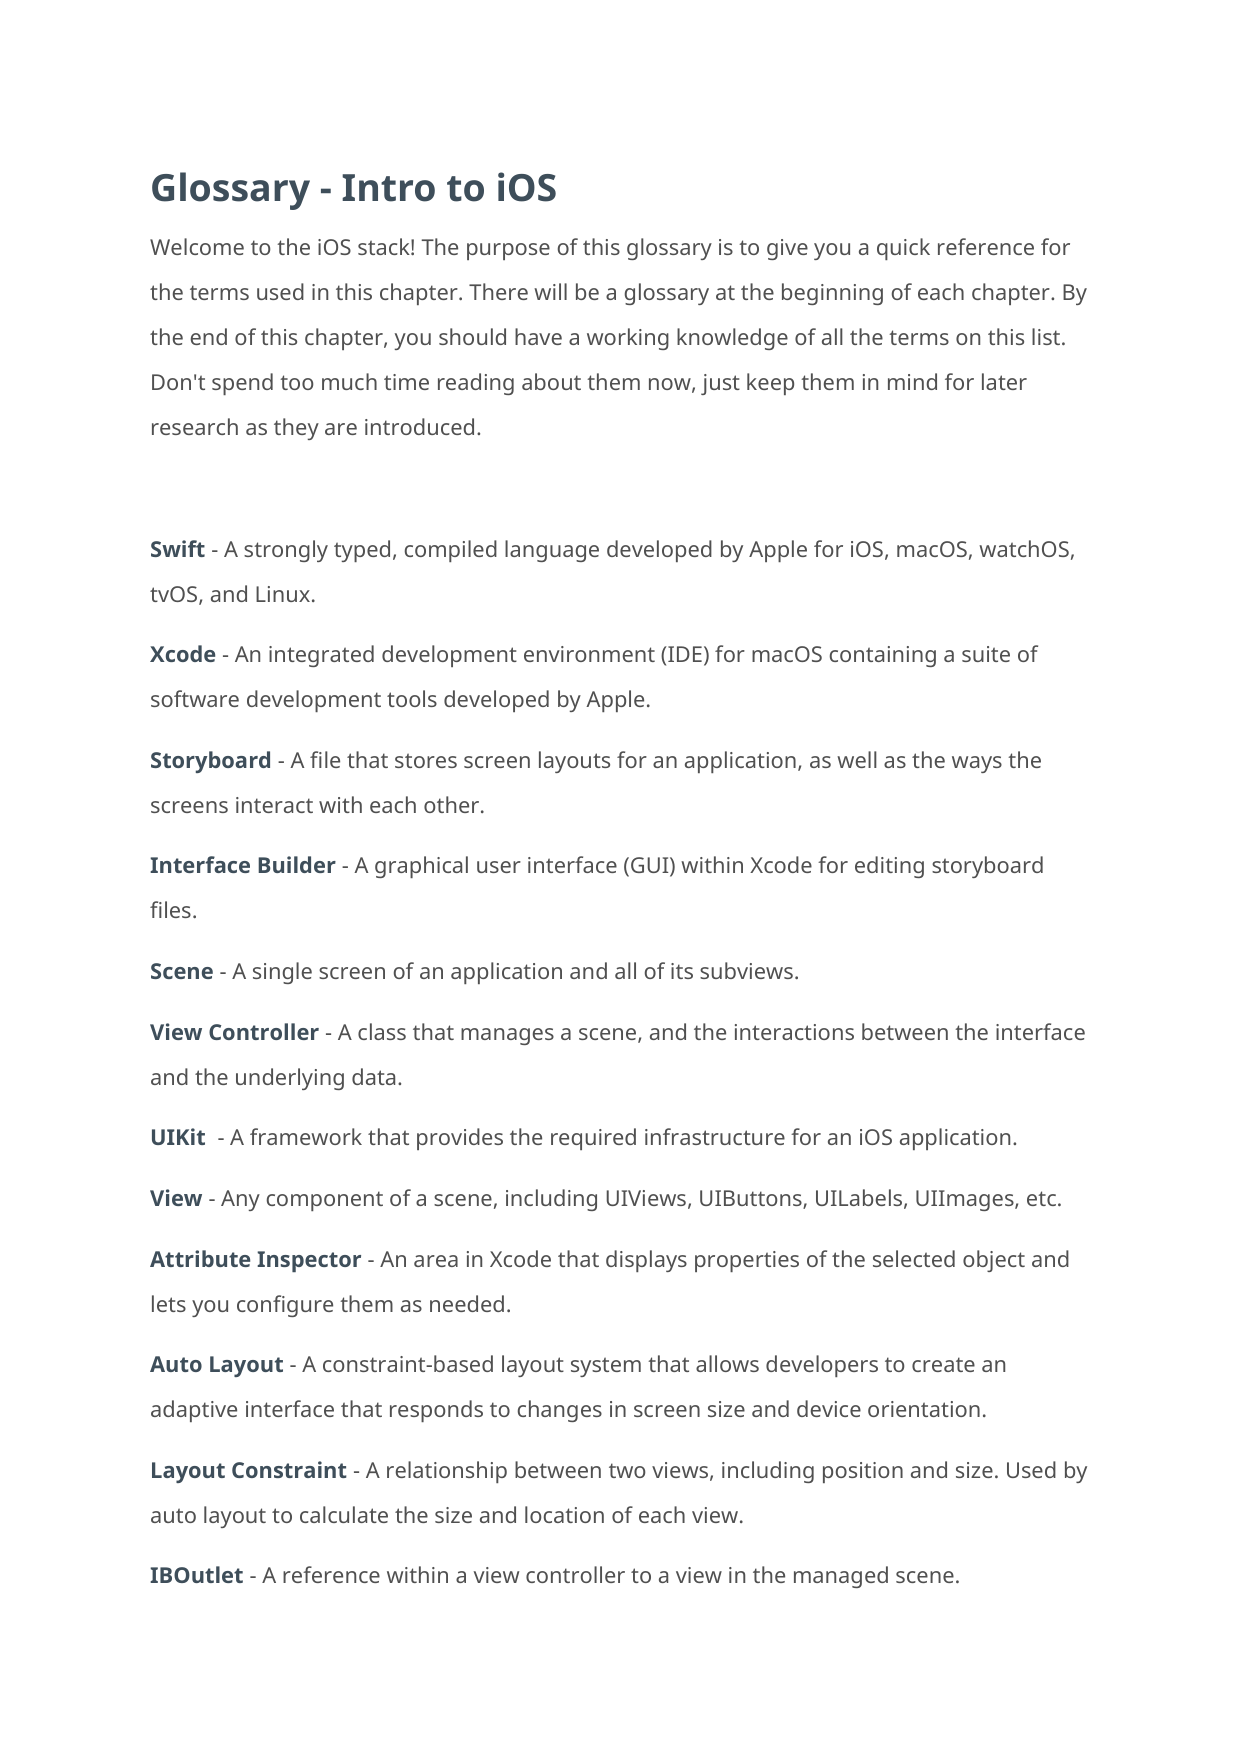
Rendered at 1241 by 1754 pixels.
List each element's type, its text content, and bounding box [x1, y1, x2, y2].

text Swift - A strongly typed, compiled language developed by Apple for iOS, macOS, watchOS, tvOS, and Linux. [150, 518, 1090, 608]
text Glossary - Intro to iOS [150, 150, 1090, 212]
text Attribute Inspector - An area in Xcode that displays properties of the selected object and lets you configure them as needed. [150, 1228, 1090, 1318]
text View Controller - A class that manages a scene, and the interactions between the interface and the underlying data. [150, 1002, 1090, 1092]
text Scene - A single screen of an application and all of its subviews. [150, 941, 1090, 986]
text Layout Constraint - A relationship between two views, including position and size. Used by auto layout to calculate the size and location of each view. [150, 1440, 1090, 1530]
text Interface Builder - A graphical user interface (GUI) within Xcode for editing storyboard files. [150, 835, 1090, 925]
text Xcode - An integrated development environment (IDE) for macOS containing a suite of software development tools developed by Apple. [150, 624, 1090, 714]
text IBOutlet - A reference within a view controller to a view in the managed scene. [150, 1545, 1090, 1590]
text View - Any component of a scene, including UIViews, UIButtons, UILabels, UIImages, etc. [150, 1168, 1090, 1213]
text UIKit - A framework that provides the required infrastructure for an iOS application. [150, 1107, 1090, 1152]
text Storyboard - A file that stores screen layouts for an application, as well as the ways the screens interact with each other. [150, 730, 1090, 820]
text Welcome to the iOS stack! The purpose of this glossary is to give you a quick reference for the terms used in this chapter. There will be a glossary at the beginning of each chapter. By the end of this chapter, you should have a working knowledge of all the terms on this list. Don't spend too much time reading about them now, just keep them in mind for later research as they are introduced. [150, 217, 1090, 442]
text Auto Layout - A constraint-based layout system that allows developers to create an adaptive interface that responds to changes in screen size and device orientation. [150, 1334, 1090, 1424]
